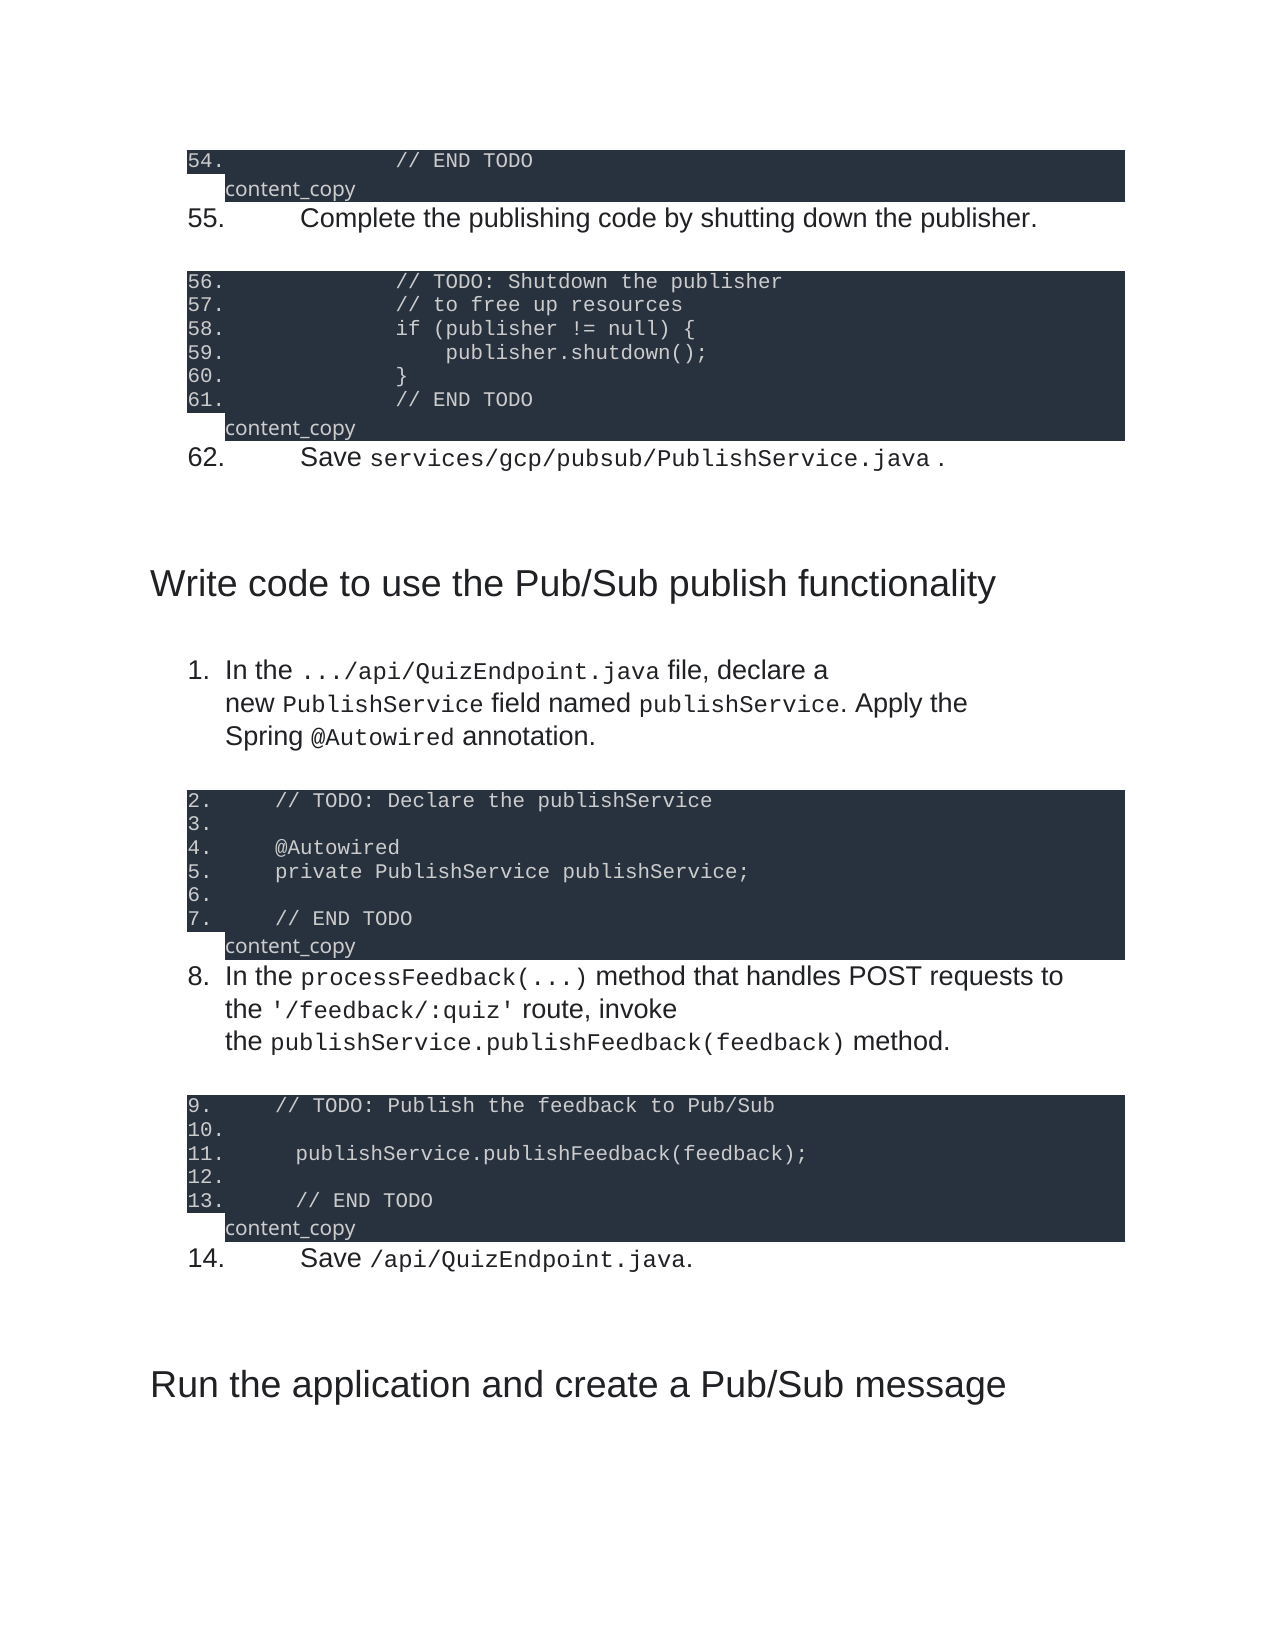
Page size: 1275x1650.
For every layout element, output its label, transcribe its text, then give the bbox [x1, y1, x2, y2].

text content_copy [225, 413, 1125, 441]
list In the processFeedback(...) method that handles POST requests to the '/feedback/:quiz' route, invoke the publishService.publishFeedback(feedback) method. [187, 960, 1125, 1058]
list publisher.shutdown(); [187, 342, 1125, 365]
list Save services/gcp/pubsub/PublishService.java . [187, 441, 1125, 474]
text Write code to use the Pub/Sub publish functionality [150, 561, 1125, 604]
list // TODO: Publish the feedback to Pub/Sub [187, 1095, 1125, 1119]
list Complete the publishing code by shutting down the publisher. [187, 202, 1125, 233]
list // TODO: Declare the publishService [187, 790, 1125, 813]
text content_copy [225, 1213, 1125, 1242]
list // END TODO [187, 150, 1125, 174]
list publishService.publishFeedback(feedback); [187, 1143, 1125, 1166]
list In the .../api/QuizEndpoint.java file, declare a new PublishService field named publishService. Apply the Spring @Autowired annotation. [187, 654, 1125, 752]
list // to free up resources [187, 294, 1125, 318]
text content_copy [225, 174, 1125, 202]
list Save /api/QuizEndpoint.java. [187, 1242, 1125, 1274]
list // END TODO [187, 908, 1125, 932]
list if (publisher != null) { [187, 318, 1125, 342]
list // TODO: Shutdown the publisher [187, 271, 1125, 294]
list // END TODO [187, 1190, 1125, 1213]
text Run the application and create a Pub/Sub message [150, 1362, 1125, 1405]
text content_copy [225, 932, 1125, 960]
list private PublishService publishService; [187, 861, 1125, 884]
list } [187, 365, 1125, 389]
list @Autowired [187, 837, 1125, 861]
list // END TODO [187, 389, 1125, 413]
